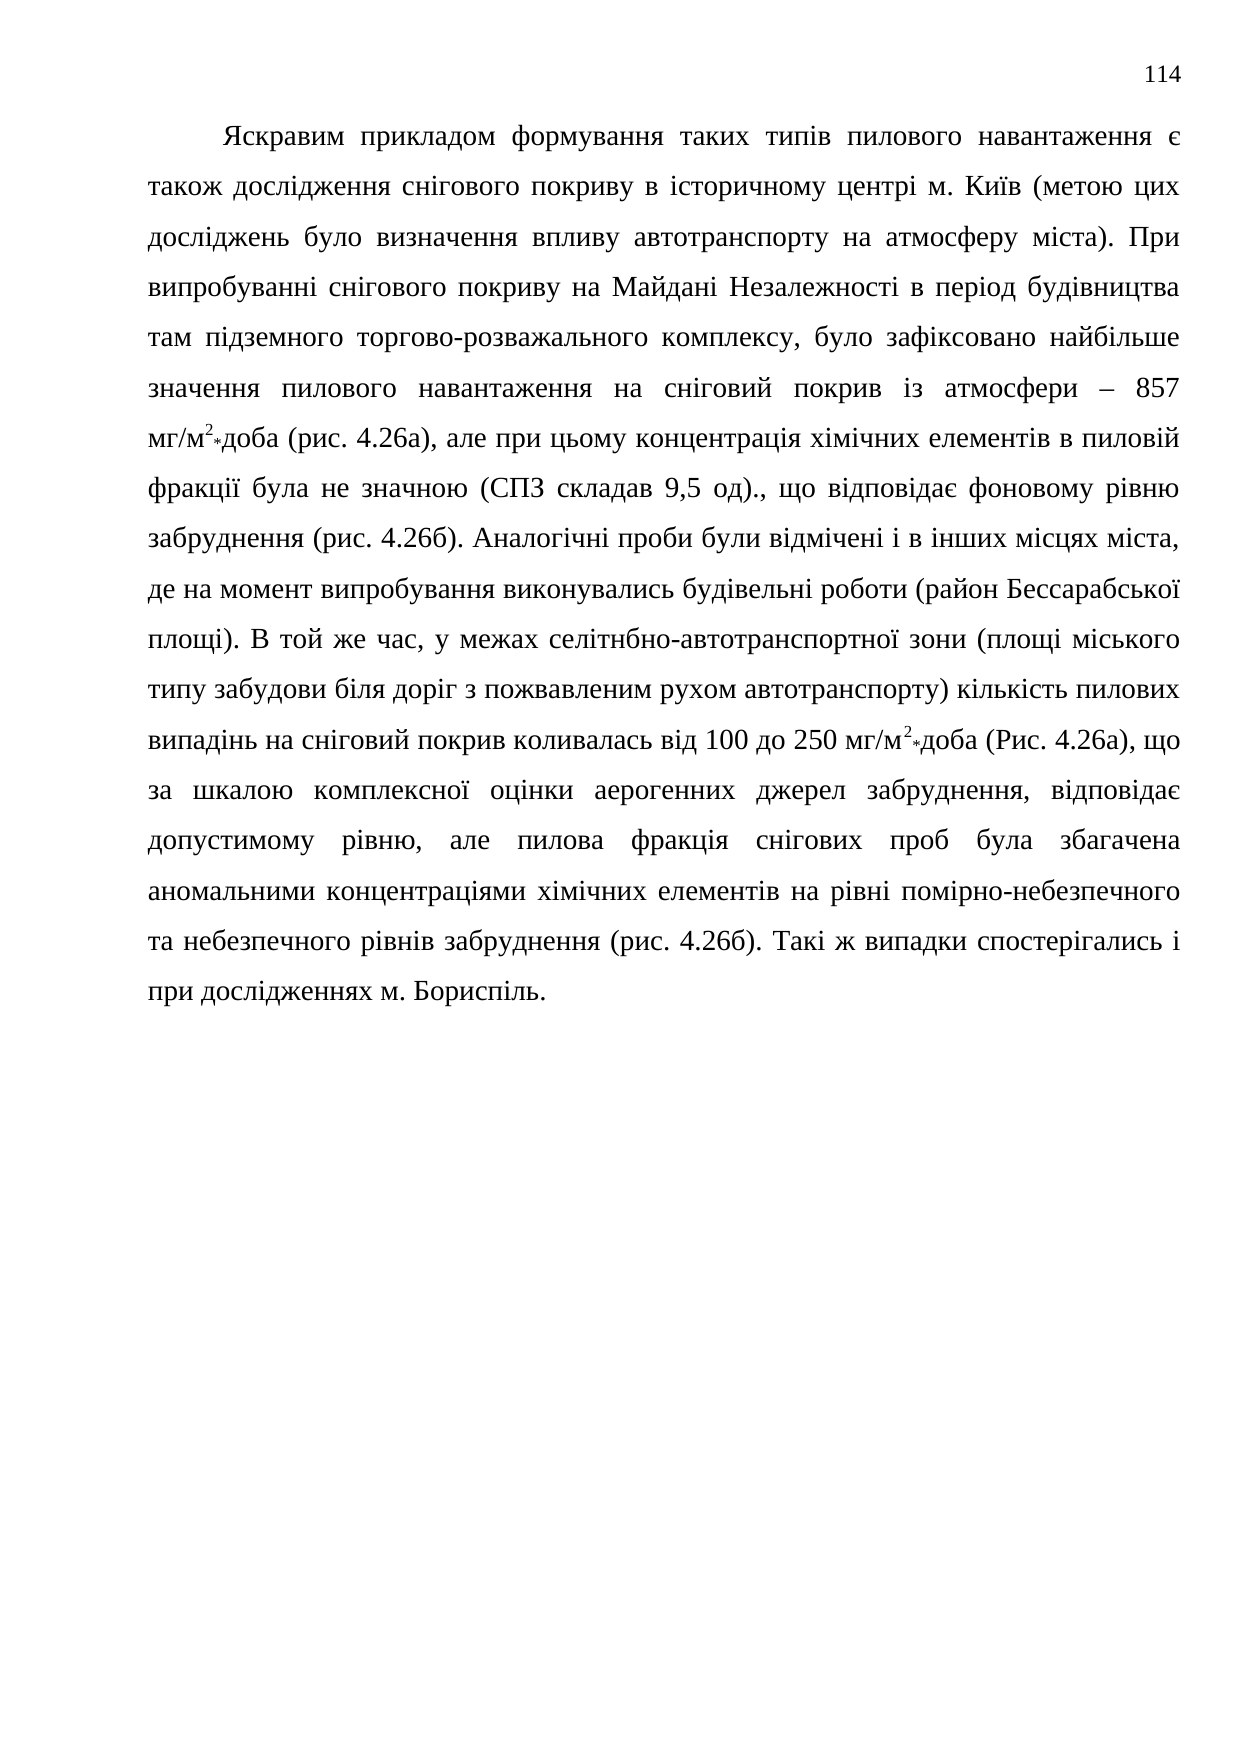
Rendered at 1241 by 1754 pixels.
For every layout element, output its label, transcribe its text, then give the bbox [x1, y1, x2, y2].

text Яскравим прикладом формування таких типів пилового навантаження є також дослідження снігового покриву в історичному центрі м. Київ (метою цих досліджень було визначення впливу автотранспорту на атмосферу міста). При випробуванні снігового покриву на Майдані Незалежності в період будівництва там підземного торгово-розважального комплексу, було зафіксовано найбільше значення пилового навантаження на сніговий покрив із атмосфери – 857 мг/м2*доба (рис. 4.26а), але при цьому концентрація хімічних елементів в пиловій фракції була не значною (СПЗ складав 9,5 од)., що відповідає фоновому рівню забруднення (рис. 4.26б). Аналогічні проби були відмічені і в інших місцях міста, де на момент випробування виконувались будівельні роботи (район Бессарабської площі). В той же час, у межах селітнбно-автотранспортної зони (площі міського типу забудови біля доріг з пожвавленим рухом автотранспорту) кількість пилових випадінь на сніговий покрив коливалась від 100 до 250 мг/м2*доба (Рис. 4.26а), що за шкалою комплексної оцінки аерогенних джерел забруднення, відповідає допустимому рівню, але пилова фракція снігових проб була збагачена аномальними концентраціями хімічних елементів на рівні помірно-небезпечного та небезпечного рівнів забруднення (рис. 4.26б). Такі ж випадки спостерігались і при дослідженнях м. Бориспіль. [148, 118, 1181, 1007]
